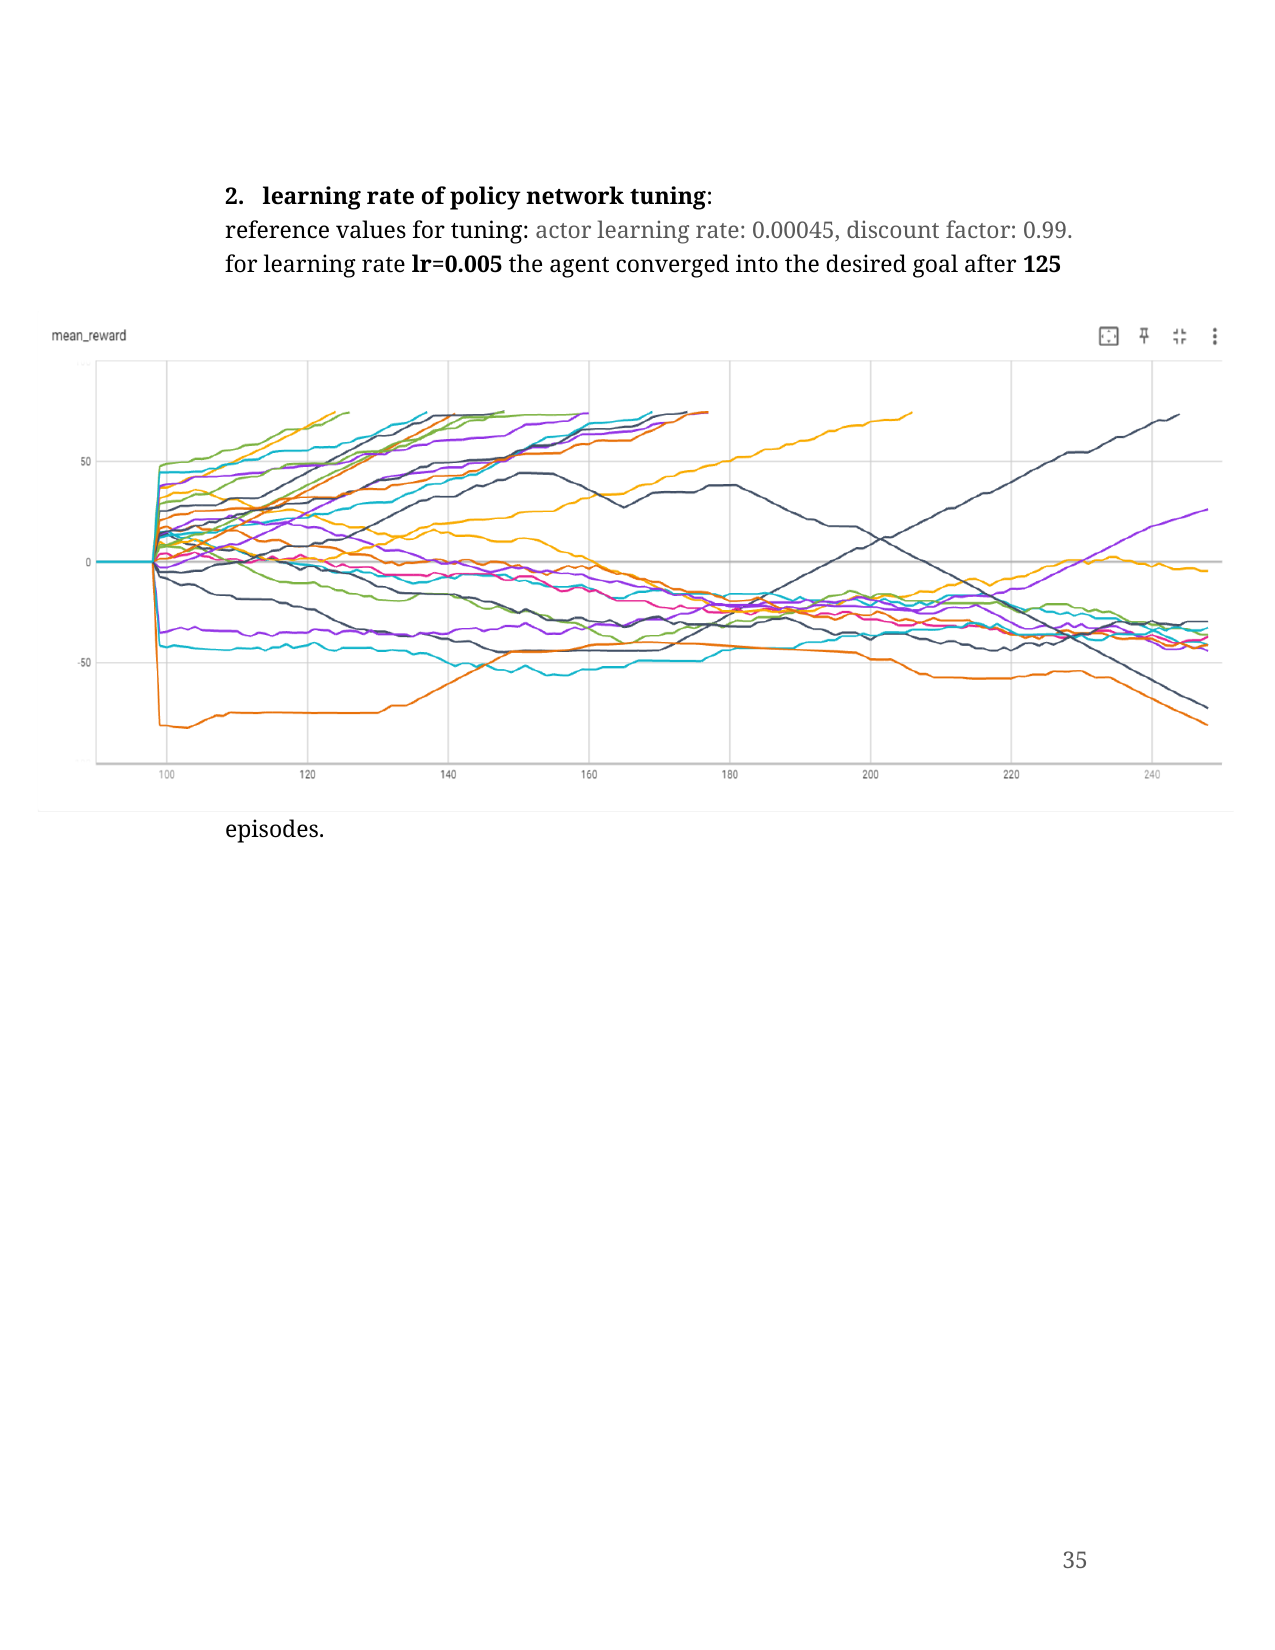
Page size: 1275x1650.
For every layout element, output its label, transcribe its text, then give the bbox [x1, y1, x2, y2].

list learning rate of policy network tuning: [225, 180, 1087, 211]
text reference values for tuning: actor learning rate: 0.00045, discount factor: 0.99. for learning rate lr=0.005 the agent converged into the desired goal after 125 episodes. [225, 214, 1087, 311]
picture [36, 311, 1234, 812]
text reference values for tuning: actor learning rate: 0.00045, discount factor: 0.99. for learning rate lr=0.005 the agent converged into the desired goal after 125 episodes. [225, 812, 1087, 844]
